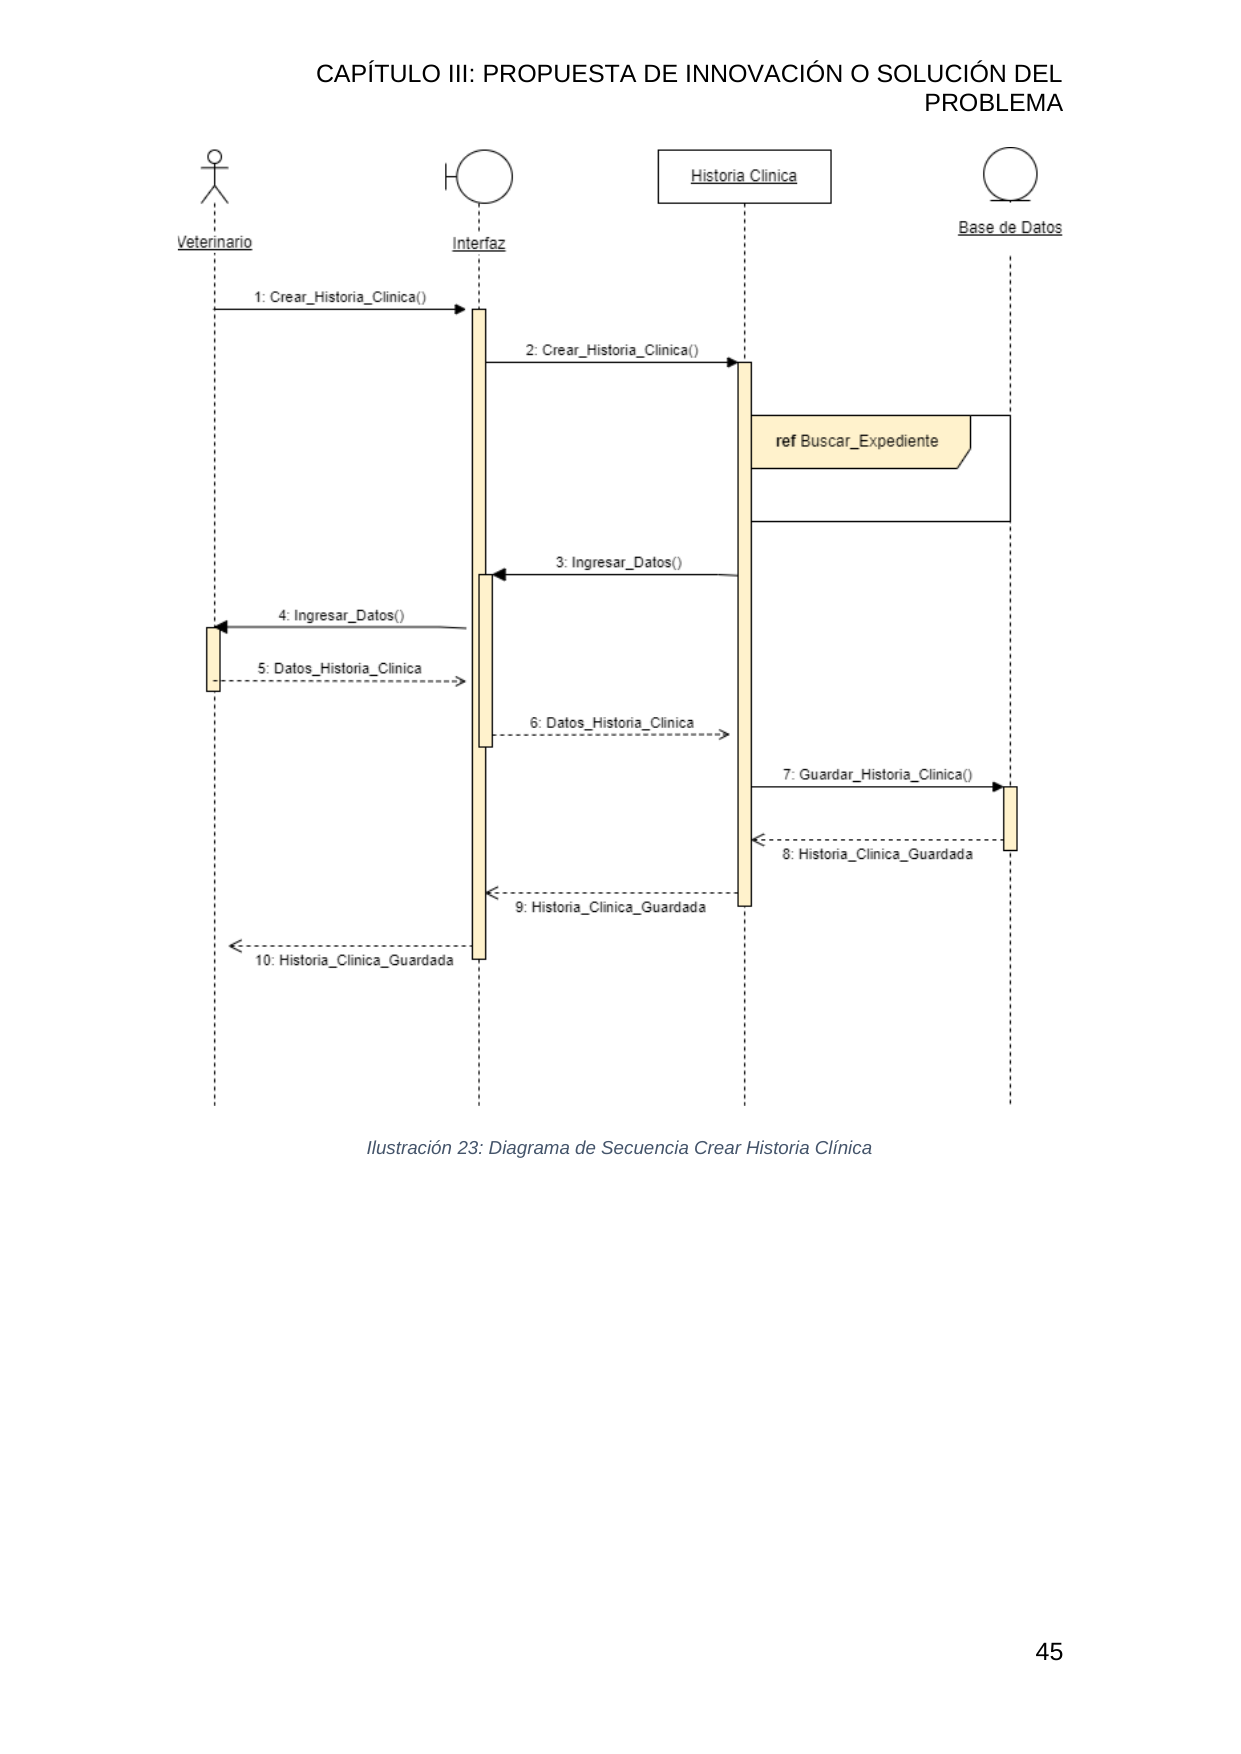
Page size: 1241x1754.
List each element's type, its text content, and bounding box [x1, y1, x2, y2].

picture [177, 147, 1063, 1106]
text Ilustración 23: Diagrama de Secuencia Crear Historia Clínica [177, 1137, 1063, 1159]
